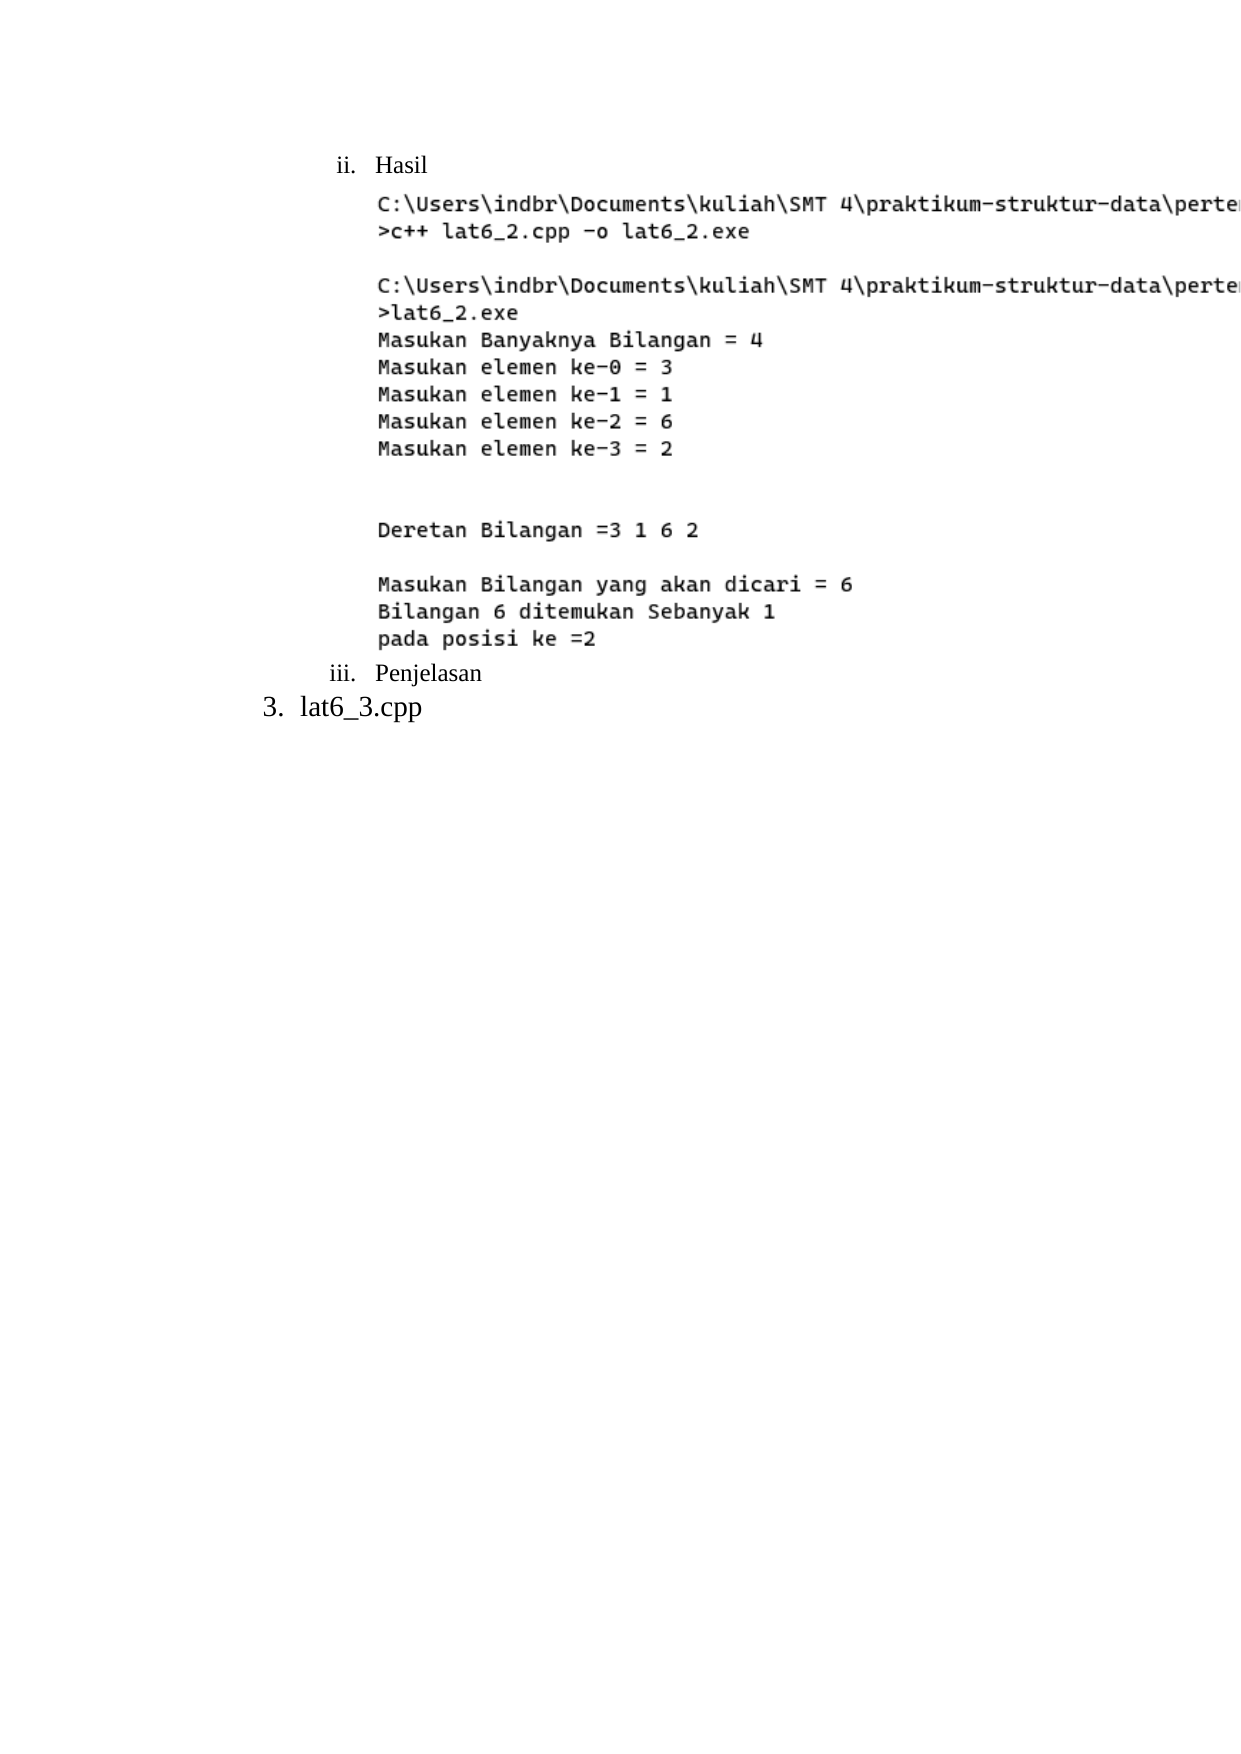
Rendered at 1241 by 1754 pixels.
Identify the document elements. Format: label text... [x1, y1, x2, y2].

list lat6_3.cpp [262, 689, 1090, 723]
picture [375, 181, 1241, 656]
list Penjelasan [356, 658, 1090, 687]
